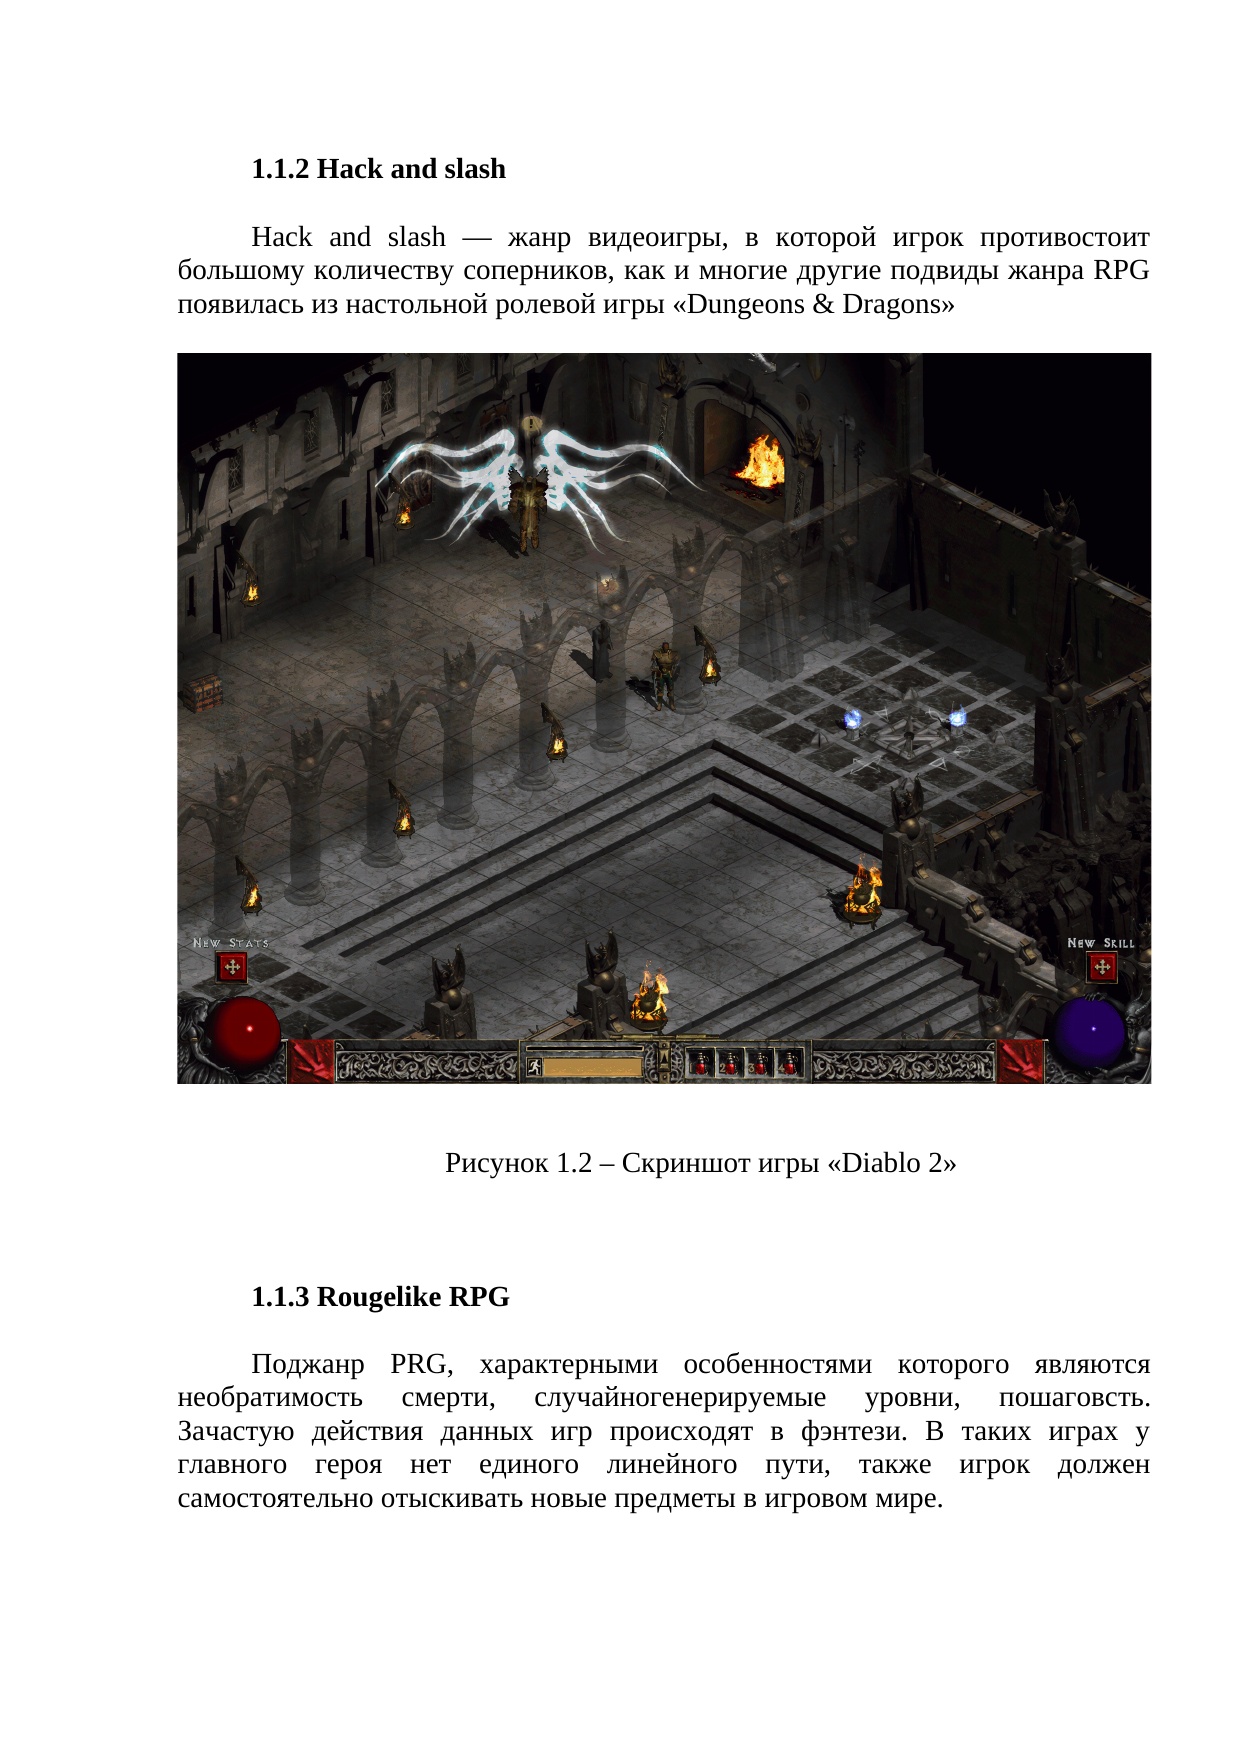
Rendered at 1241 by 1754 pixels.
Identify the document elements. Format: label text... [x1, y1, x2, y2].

text Поджанр PRG, характерными особенностями которого являются необратимость смерти, случайногенерируемые уровни, пошаговсть. Зачастую действия данных игр происходят в фэнтези. В таких играх у главного героя нет единого линейного пути, также игрок должен самостоятельно отыскивать новые предметы в игровом мире. [177, 1346, 1152, 1514]
picture [177, 353, 1152, 1084]
list 1.1.3 Rougelike RPG [177, 1279, 1152, 1312]
list Рисунок 1.2 – Скриншот игры «Diablo 2» [177, 1145, 1152, 1178]
list Hack and slash — жанр видеоигры, в которой игрок противостоит большому количеству соперников, как и многие другие подвиды жанра RPG появилась из настольной ролевой игры «Dungeons & Dragons» [177, 219, 1152, 319]
list 1.1.2 Hack and slash [177, 152, 1152, 185]
